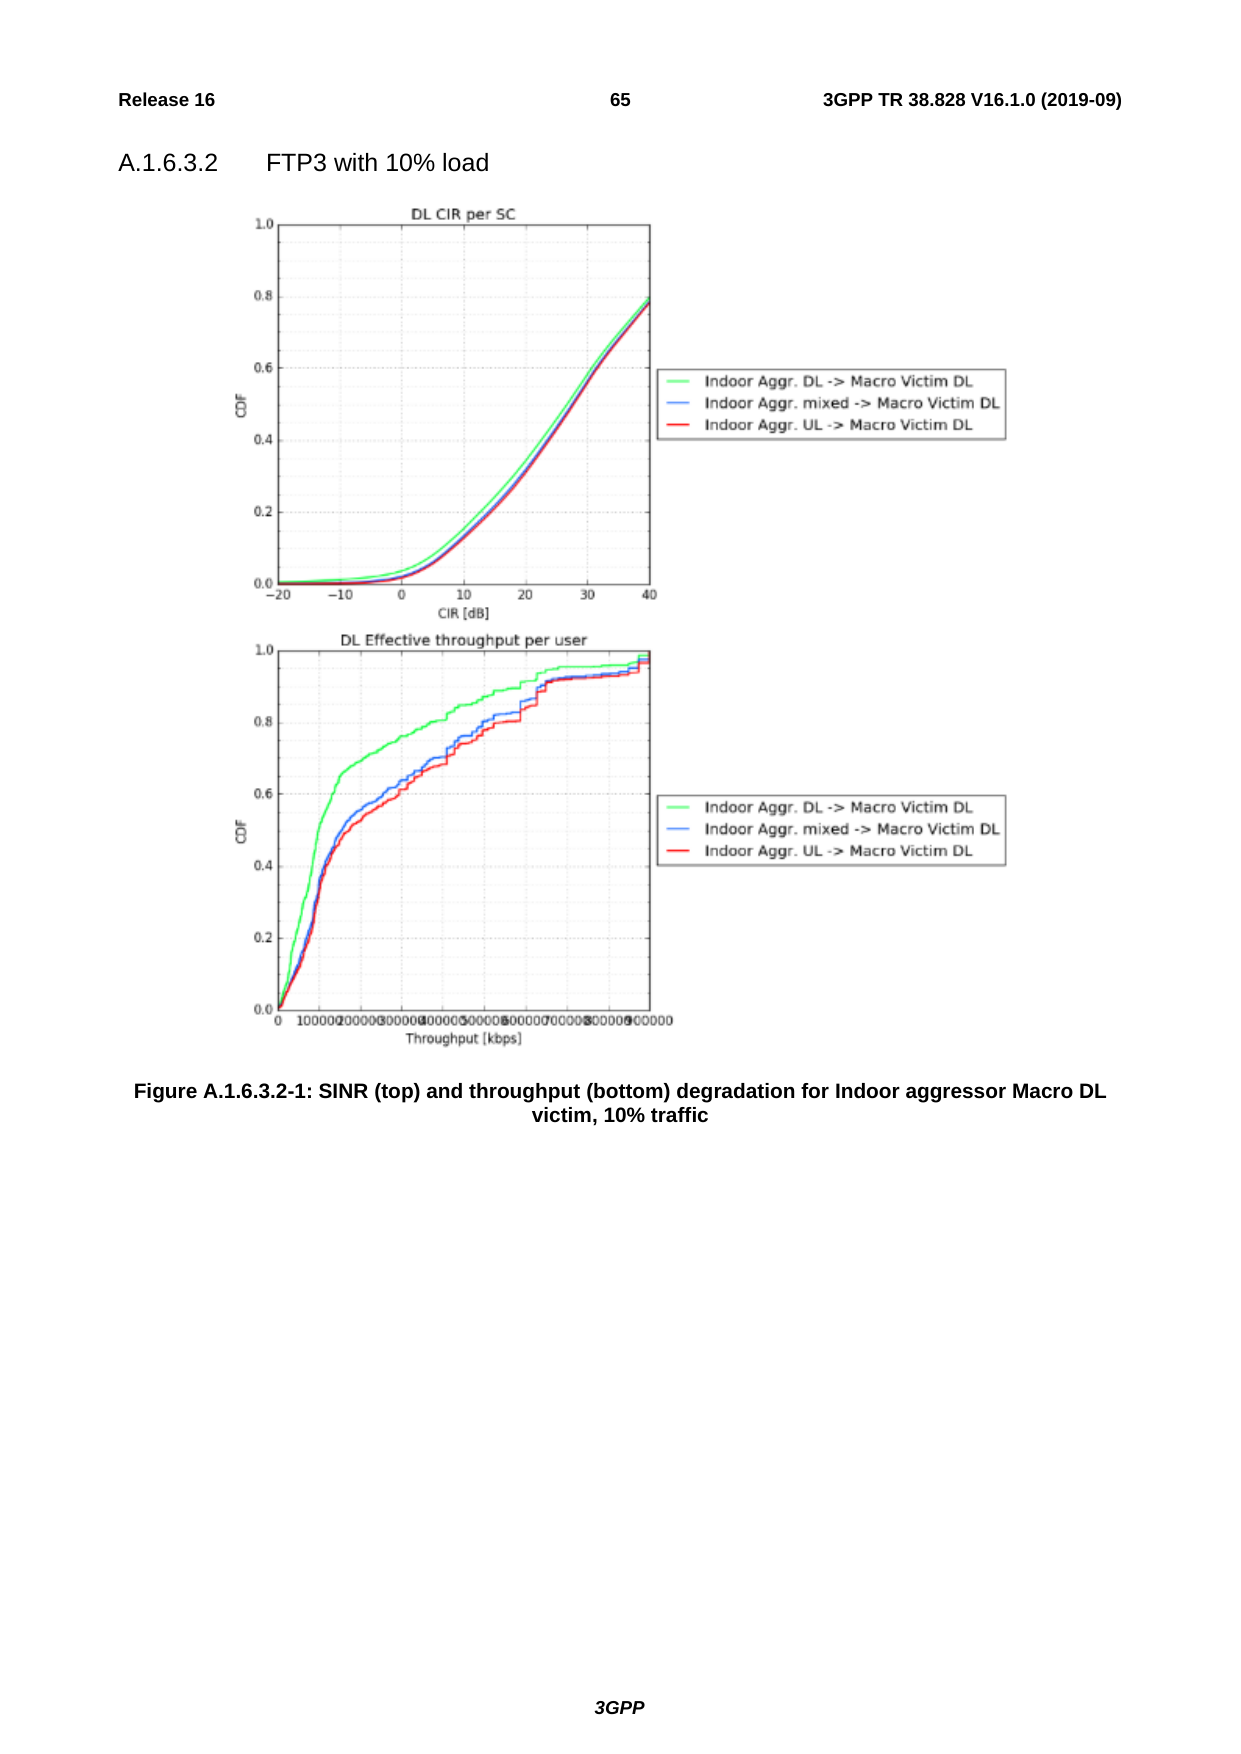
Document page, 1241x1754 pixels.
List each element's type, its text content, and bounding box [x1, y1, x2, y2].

picture [228, 201, 1013, 1054]
text Figure A.1.6.3.2-1: SINR (top) and throughput (bottom) degradation for Indoor aggressor Macro DL victim, 10% traffic [118, 1079, 1122, 1127]
subtitle A.1.6.3.2 FTP3 with 10% load [118, 147, 1122, 176]
